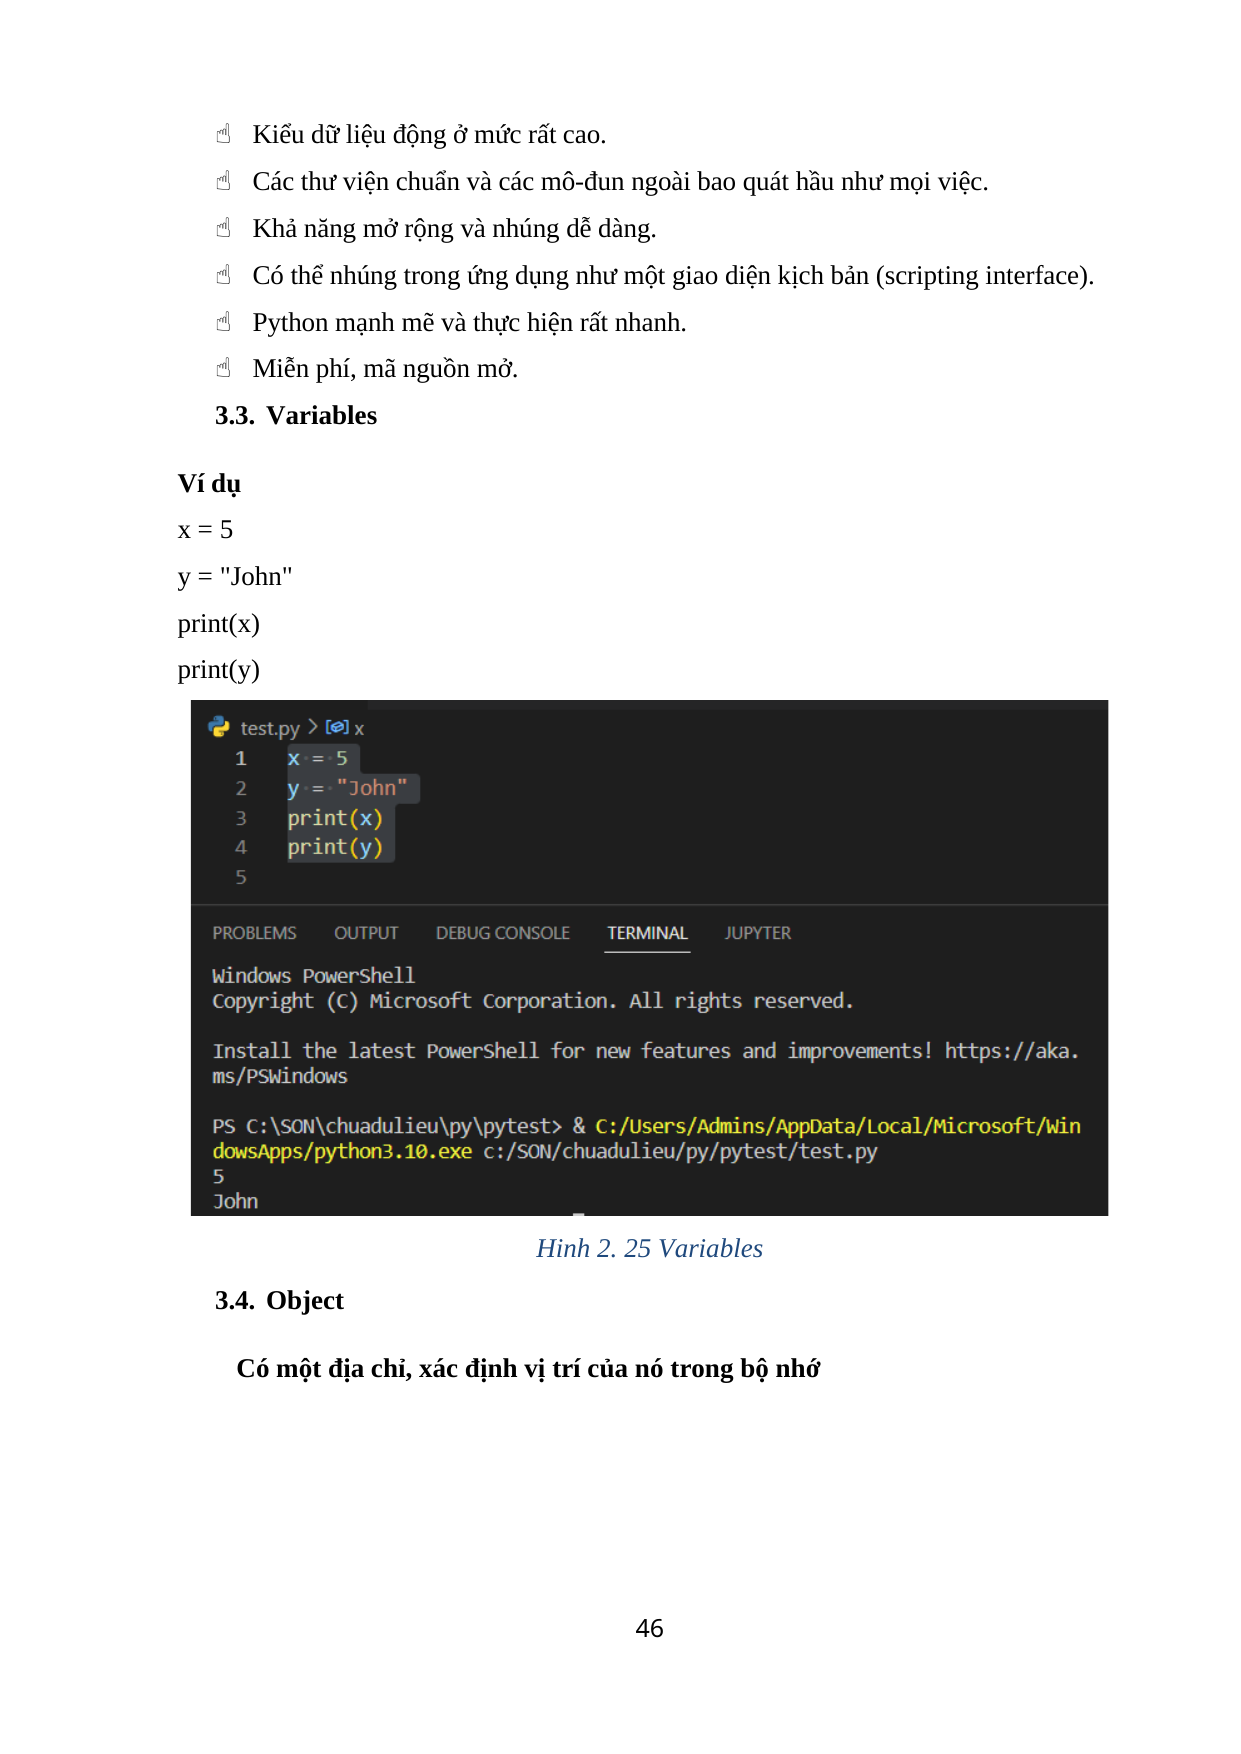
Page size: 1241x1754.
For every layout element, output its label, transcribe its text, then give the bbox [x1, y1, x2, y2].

list Khả năng mở rộng và nhúng dễ dàng. [215, 212, 1122, 243]
list Object [215, 1284, 1122, 1315]
text x = 5 y = "John" print(x) print(y) [177, 513, 1122, 685]
text Hinh 2. 25 Variables [177, 1232, 1122, 1263]
list Kiểu dữ liệu động ở mức rất cao. [215, 118, 1122, 149]
text Có một địa chỉ, xác định vị trí của nó trong bộ nhớ [177, 1352, 1122, 1383]
list Miễn phí, mã nguồn mở. [215, 352, 1122, 384]
text Ví dụ [177, 467, 1122, 498]
picture [190, 700, 1109, 1216]
list Các thư viện chuẩn và các mô-đun ngoài bao quát hầu như mọi việc. [215, 165, 1122, 196]
list Variables [215, 399, 1122, 431]
list Python mạnh mẽ và thực hiện rất nhanh. [215, 306, 1122, 337]
list Có thể nhúng trong ứng dụng như một giao diện kịch bản (scripting interface). [215, 259, 1122, 290]
